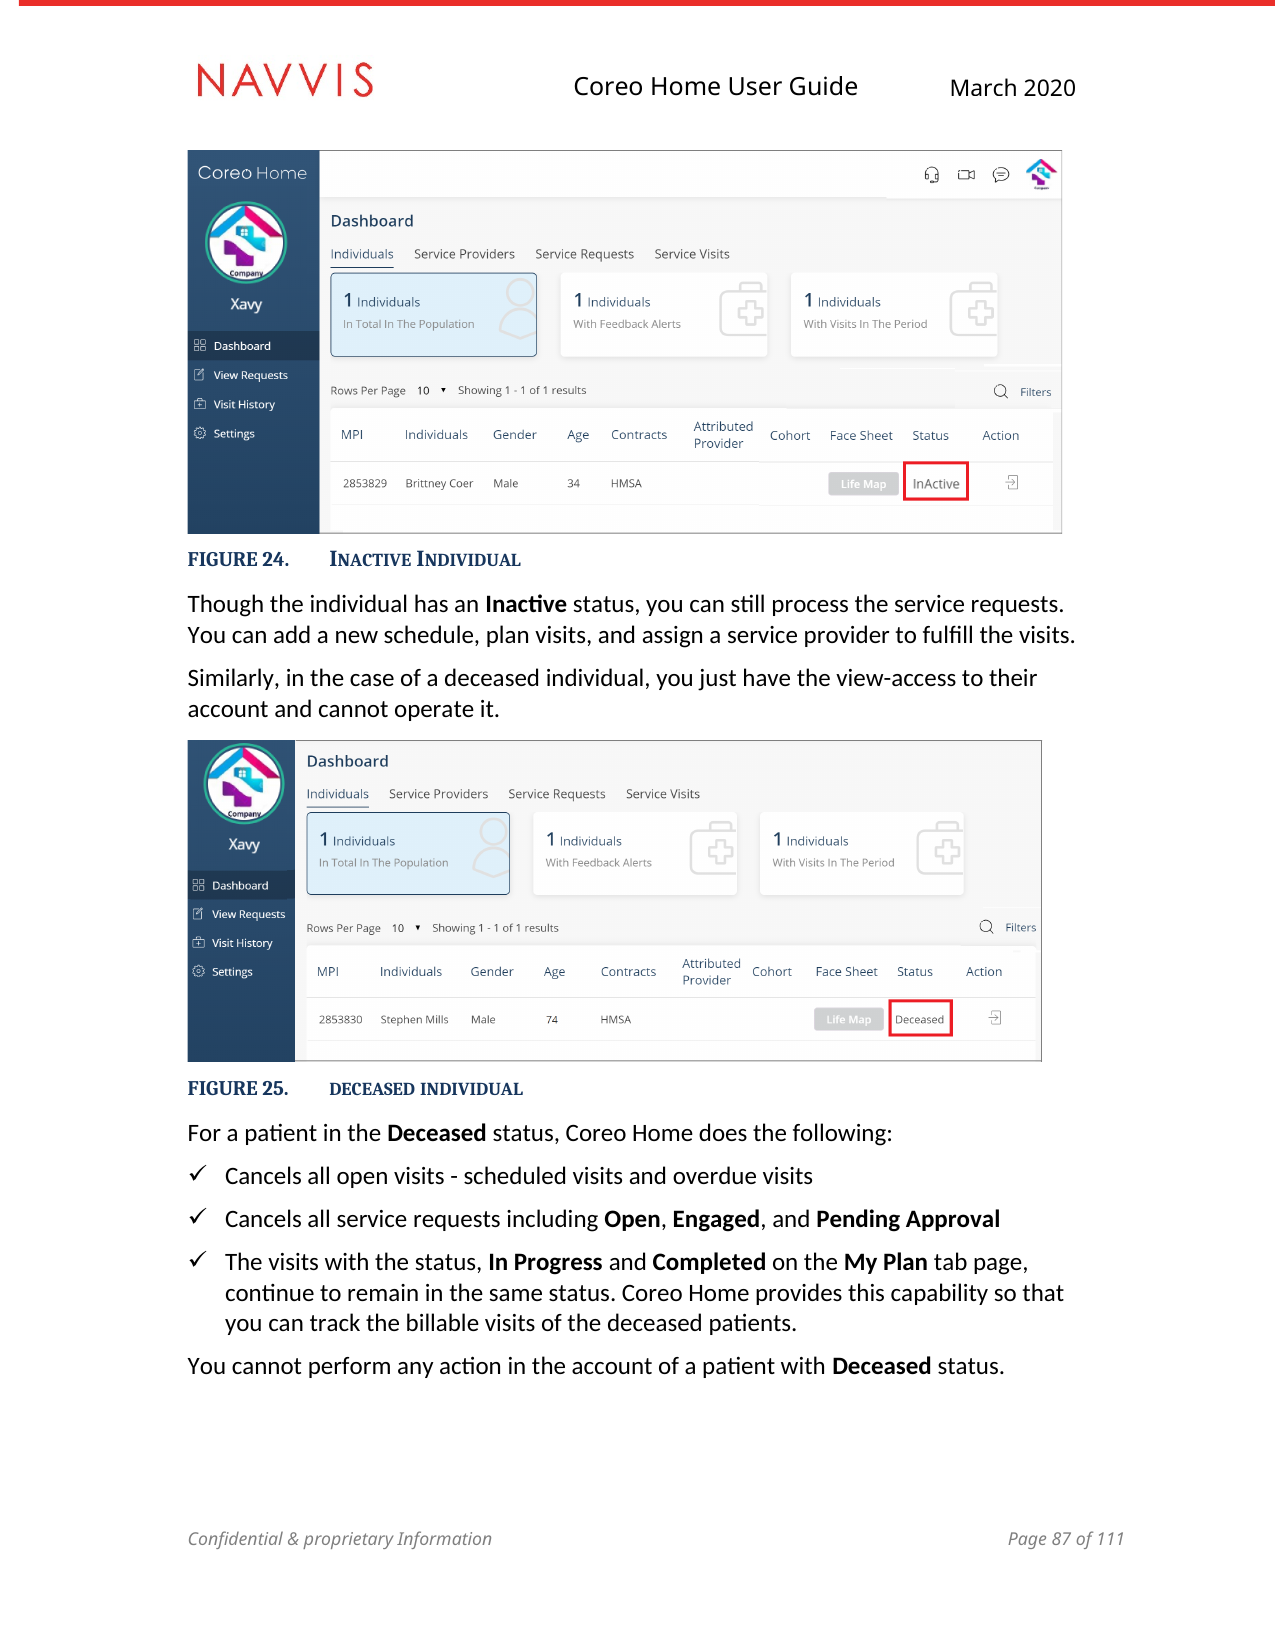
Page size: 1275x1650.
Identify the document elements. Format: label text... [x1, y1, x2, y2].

text You cannot perform any action in the account of a patient with Deceased status. [187, 1350, 1087, 1381]
text Inactive Individual [187, 546, 1087, 572]
list The visits with the status, In Progress and Completed on the My Plan tab page, continue to remain in the same status. Coreo Home provides this capability so that you can track the billable visits of the deceased patients. [187, 1246, 1087, 1338]
text deceased individual [187, 1074, 1087, 1101]
list Cancels all open visits - scheduled visits and overdue visits [187, 1160, 1087, 1191]
text Though the individual has an Inactive status, you can still process the service requests. You can add a new schedule, plan visits, and assign a service provider to fulfill the visits. [187, 589, 1087, 650]
picture [187, 740, 1043, 1062]
picture [187, 55, 383, 104]
list Cancels all service requests including Open, Engaged, and Pending Approval [187, 1203, 1087, 1234]
picture [187, 150, 1063, 534]
text Similarly, in the case of a deceased individual, you just have the view-access to their account and cannot operate it. [187, 662, 1087, 723]
text For a patient in the Deceased status, Coreo Home does the following: [187, 1117, 1087, 1148]
